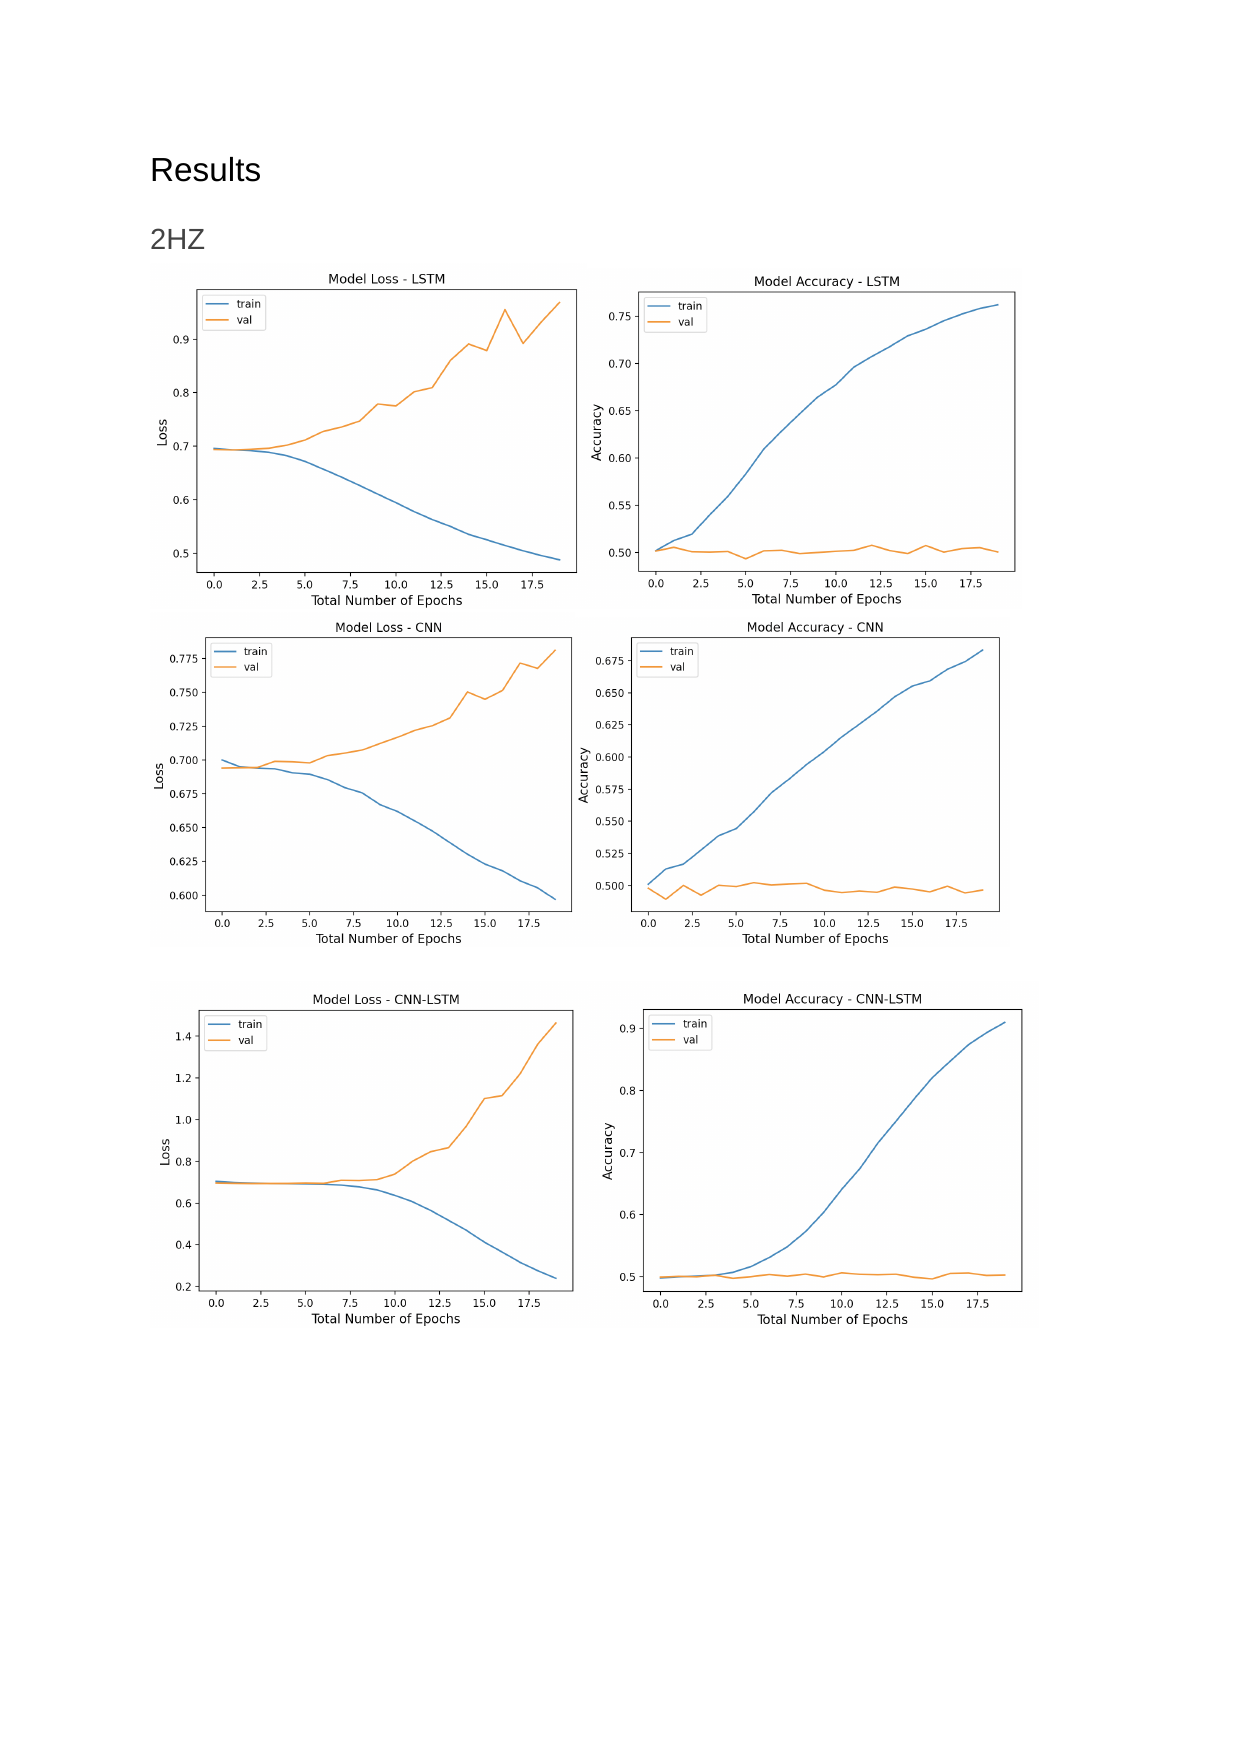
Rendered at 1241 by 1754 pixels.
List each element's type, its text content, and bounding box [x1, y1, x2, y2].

subtitle Results [150, 150, 1090, 188]
picture [150, 263, 1023, 609]
subtitle 2HZ [150, 222, 1090, 255]
picture [150, 612, 1011, 947]
picture [150, 981, 1039, 1328]
